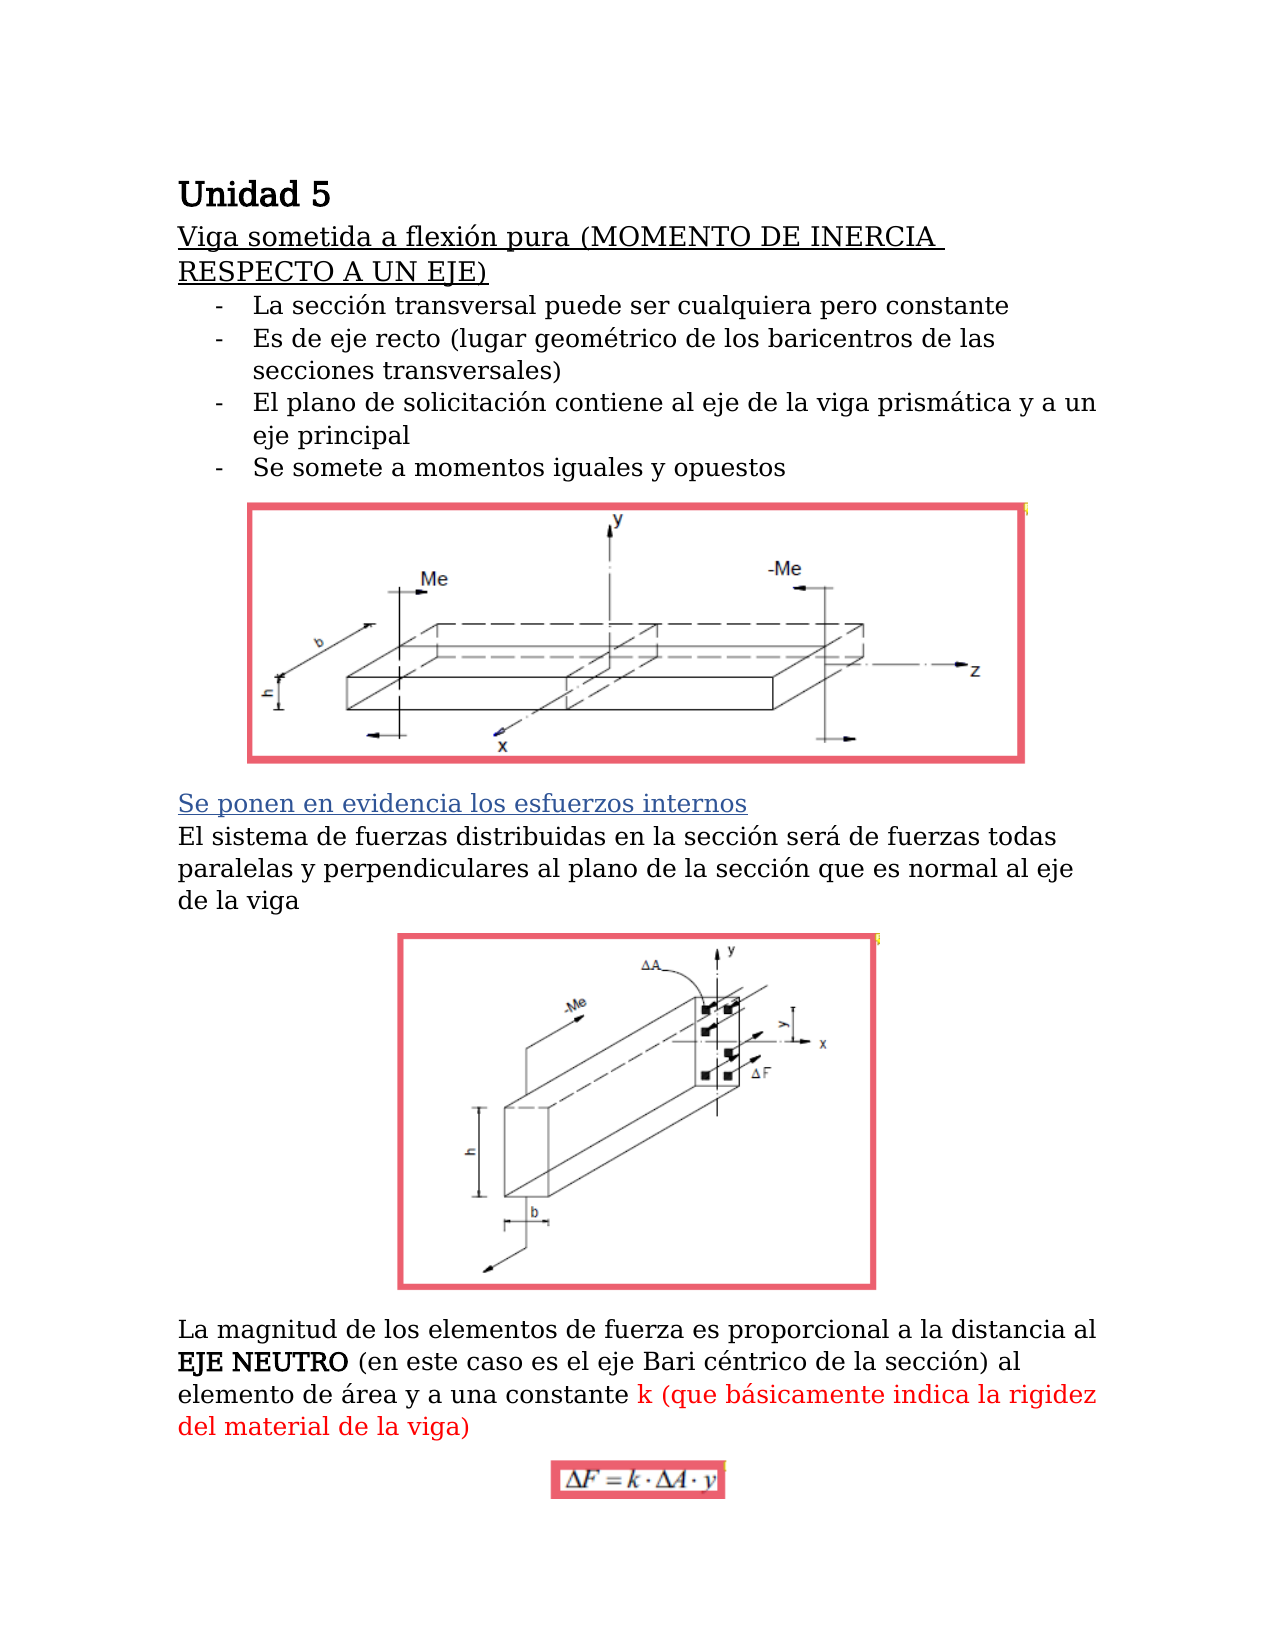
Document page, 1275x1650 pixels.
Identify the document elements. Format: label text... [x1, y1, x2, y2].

subtitle Unidad 5 [177, 173, 1098, 213]
subtitle Viga sometida a flexión pura (MOMENTO DE INERCIA RESPECTO A UN EJE) [177, 220, 1098, 287]
picture [247, 501, 1028, 769]
list Es de eje recto (lugar geométrico de los baricentros de las secciones transversales) [215, 322, 1098, 385]
list Se somete a momentos iguales y opuestos [215, 452, 1098, 482]
picture [395, 933, 880, 1295]
picture [548, 1460, 727, 1499]
list El plano de solicitación contiene al eje de la viga prismática y a un eje principal [215, 387, 1098, 449]
subtitle Se ponen en evidencia los esfuerzos internos [177, 788, 1098, 818]
list La sección transversal puede ser cualquiera pero constante [215, 290, 1098, 320]
text La magnitud de los elementos de fuerza es proporcional a la distancia al EJE NEUTRO (en este caso es el eje Bari céntrico de la sección) al elemento de área y a una constante k (que básicamente indica la rigidez del material de la viga) [177, 1314, 1098, 1441]
text El sistema de fuerzas distribuidas en la sección será de fuerzas todas paralelas y perpendiculares al plano de la sección que es normal al eje de la viga [177, 820, 1098, 915]
